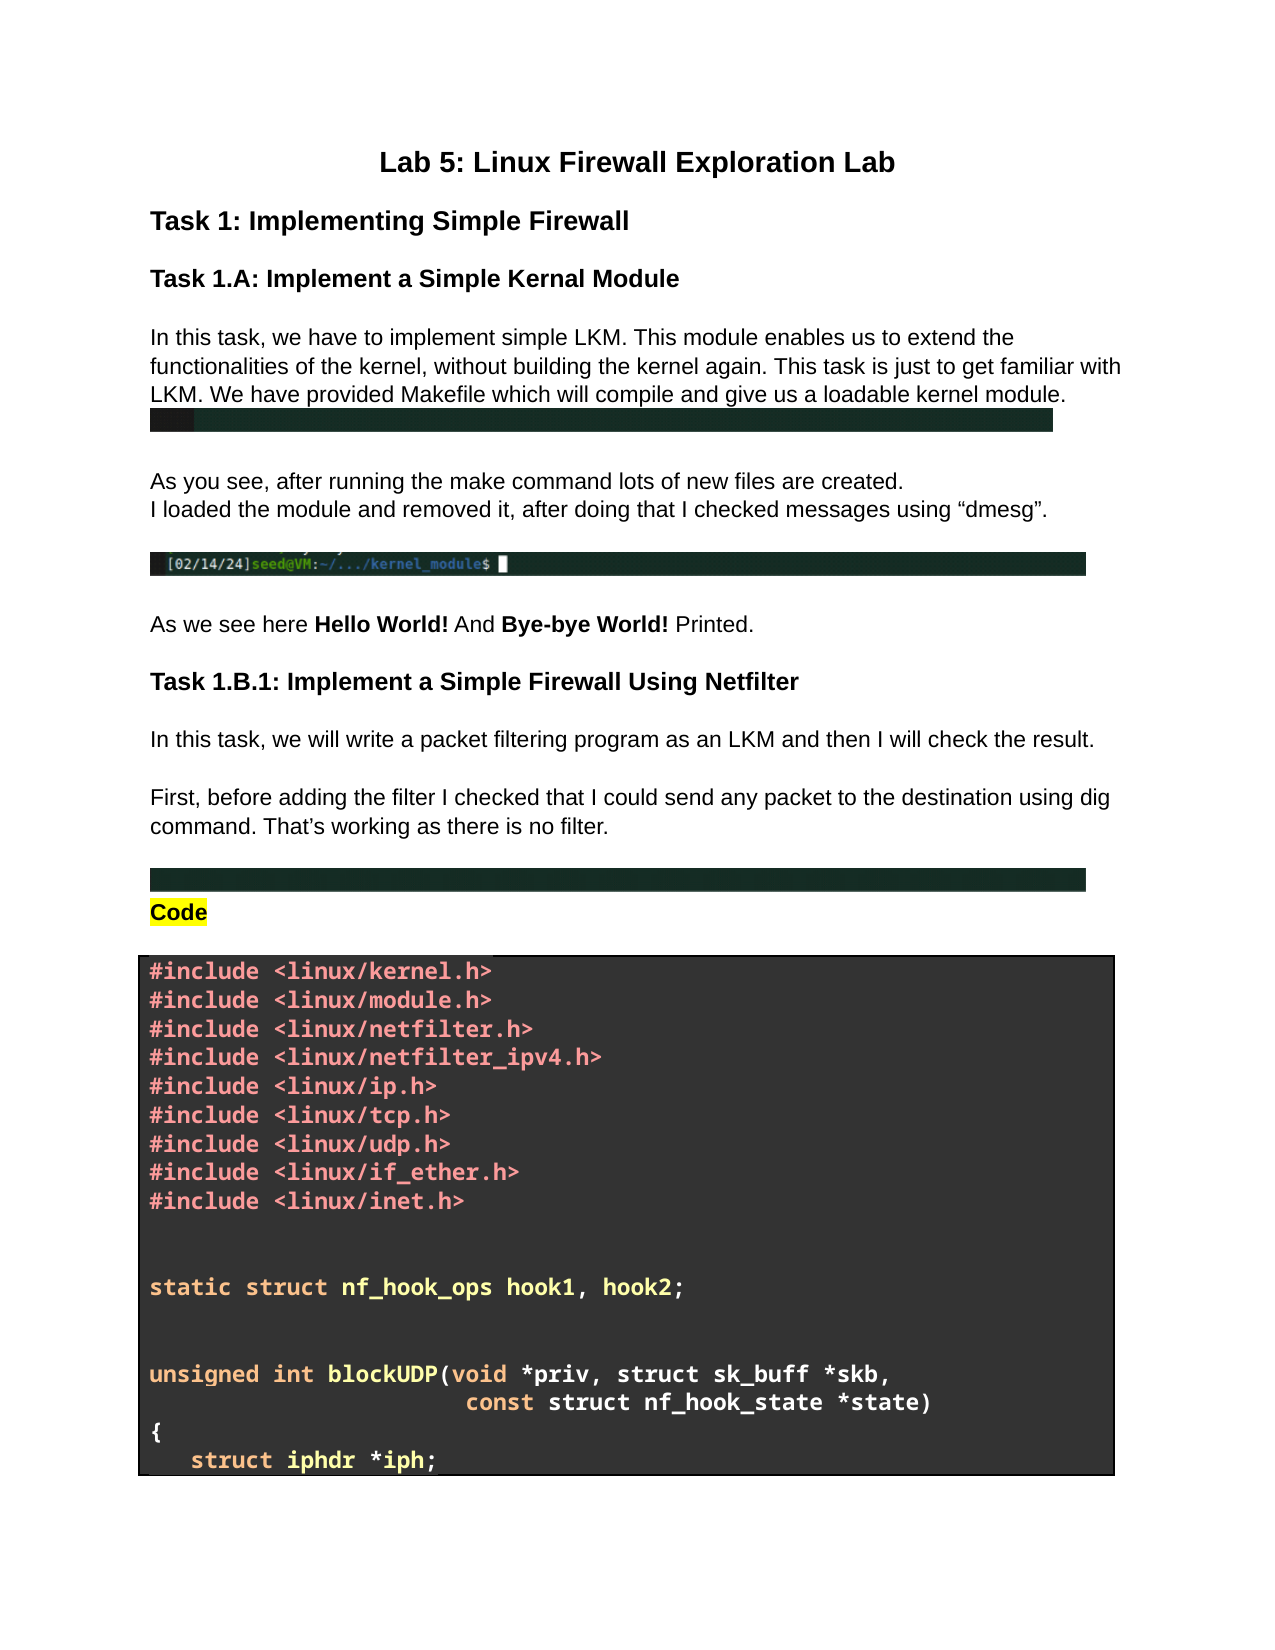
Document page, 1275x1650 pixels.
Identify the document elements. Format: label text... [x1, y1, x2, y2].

text As you see, after running the make command lots of new files are created. [150, 466, 1125, 495]
text Task 1.A: Implement a Simple Kernal Module [150, 265, 1125, 294]
text Code [150, 897, 1125, 926]
text In this task, we will write a packet filtering program as an LKM and then I will check the result. [150, 725, 1125, 754]
text Lab 5: Linux Firewall Exploration Lab [150, 150, 1125, 179]
text In this task, we have to implement simple LKM. This module enables us to extend the functionalities of the kernel, without building the kernel again. This task is just to get familiar with LKM. We have provided Makefile which will compile and give us a loadable kernel module. [150, 322, 1125, 409]
text Task 1.B.1: Implement a Simple Firewall Using Netfilter [150, 667, 1125, 696]
text I loaded the module and removed it, after doing that I checked messages using “dmesg”. [150, 495, 1125, 524]
text First, before adding the filter I checked that I could send any packet to the destination using dig command. That’s working as there is no filter. [150, 782, 1125, 840]
text As we see here Hello World! And Bye-bye World! Printed. [150, 610, 1125, 639]
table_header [140, 957, 1113, 1474]
text Task 1: Implementing Simple Firewall [150, 207, 1125, 236]
